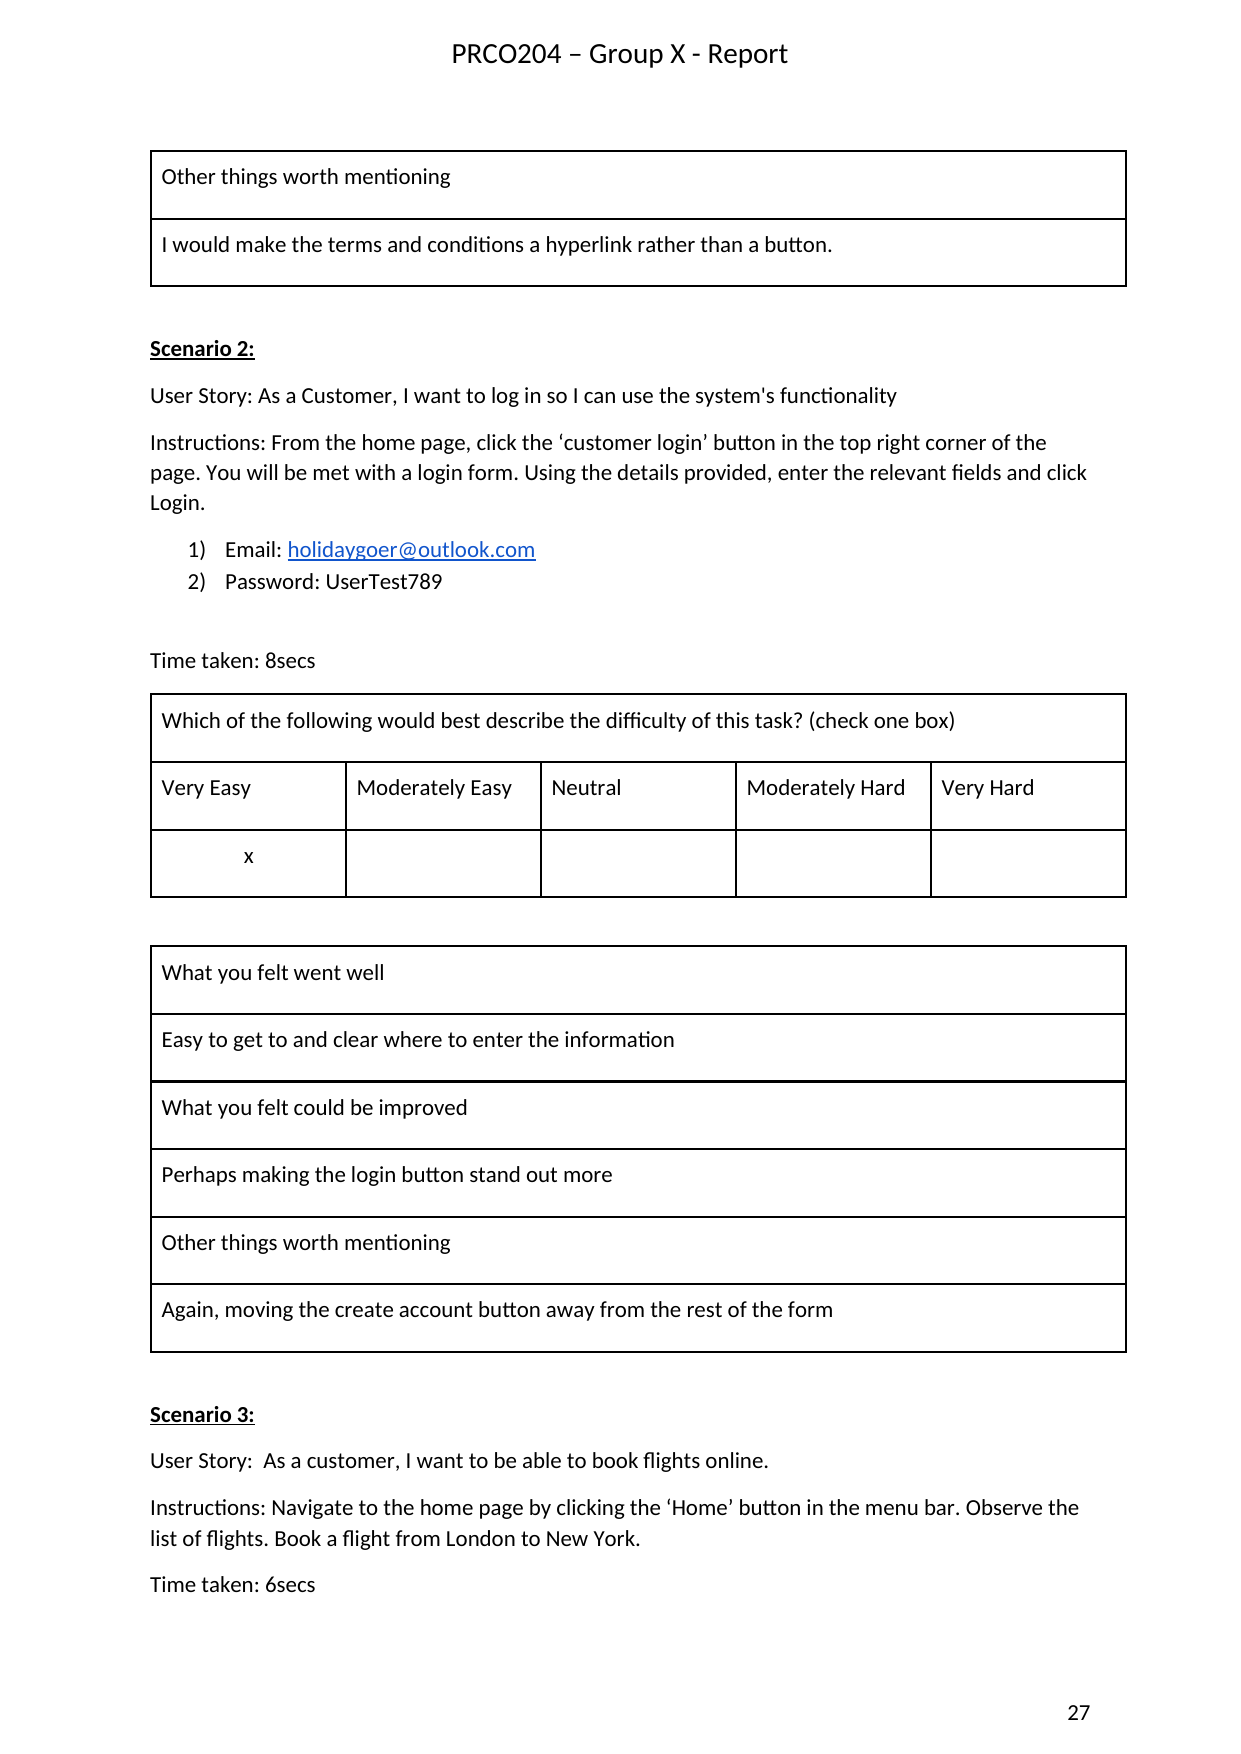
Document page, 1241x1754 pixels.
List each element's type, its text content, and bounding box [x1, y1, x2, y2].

text User Story: As a customer, I want to be able to book flights online. [150, 1447, 1090, 1474]
table_cell What you felt could be improved [152, 1083, 1125, 1148]
text Instructions: Navigate to the home page by clicking the ‘Home’ button in the menu bar. Observe the list of flights. Book a flight from London to New York. [150, 1493, 1090, 1552]
text Scenario 3: [150, 1400, 1090, 1428]
table_cell I would make the terms and conditions a hyperlink rather than a button. [152, 220, 1125, 285]
table_cell Easy to get to and clear where to enter the information [152, 1015, 1125, 1080]
text User Story: As a Customer, I want to log in so I can use the system's functionality [150, 381, 1090, 409]
table_cell [737, 831, 930, 896]
text Time taken: 6secs [150, 1571, 1090, 1598]
table_header What you felt went well [152, 947, 1125, 1013]
table_cell x [152, 831, 345, 896]
table_header Which of the following would best describe the difficulty of this task? (check one box) [152, 695, 1125, 761]
list Email: holidaygoer@outlook.com [187, 535, 1090, 563]
table_cell [542, 831, 735, 896]
table_cell Moderately Easy [347, 763, 540, 828]
table_cell [932, 831, 1125, 896]
text Instructions: From the home page, click the ‘customer login’ button in the top right corner of the page. You will be met with a login form. Using the details provided, enter the relevant fields and click Login. [150, 428, 1090, 516]
table_cell Very Easy [152, 763, 345, 828]
table_cell Moderately Hard [737, 763, 930, 828]
text Time taken: 8secs [150, 646, 1090, 674]
table_cell Very Hard [932, 763, 1125, 828]
table_cell [347, 831, 540, 896]
list Password: UserTest789 [187, 567, 1090, 595]
table_cell Other things worth mentioning [152, 152, 1125, 218]
table_cell Again, moving the create account button away from the rest of the form [152, 1285, 1125, 1351]
table_cell Perhaps making the login button stand out more [152, 1150, 1125, 1216]
text Scenario 2: [150, 334, 1090, 362]
table_cell Other things worth mentioning [152, 1218, 1125, 1283]
table_cell Neutral [542, 763, 735, 828]
